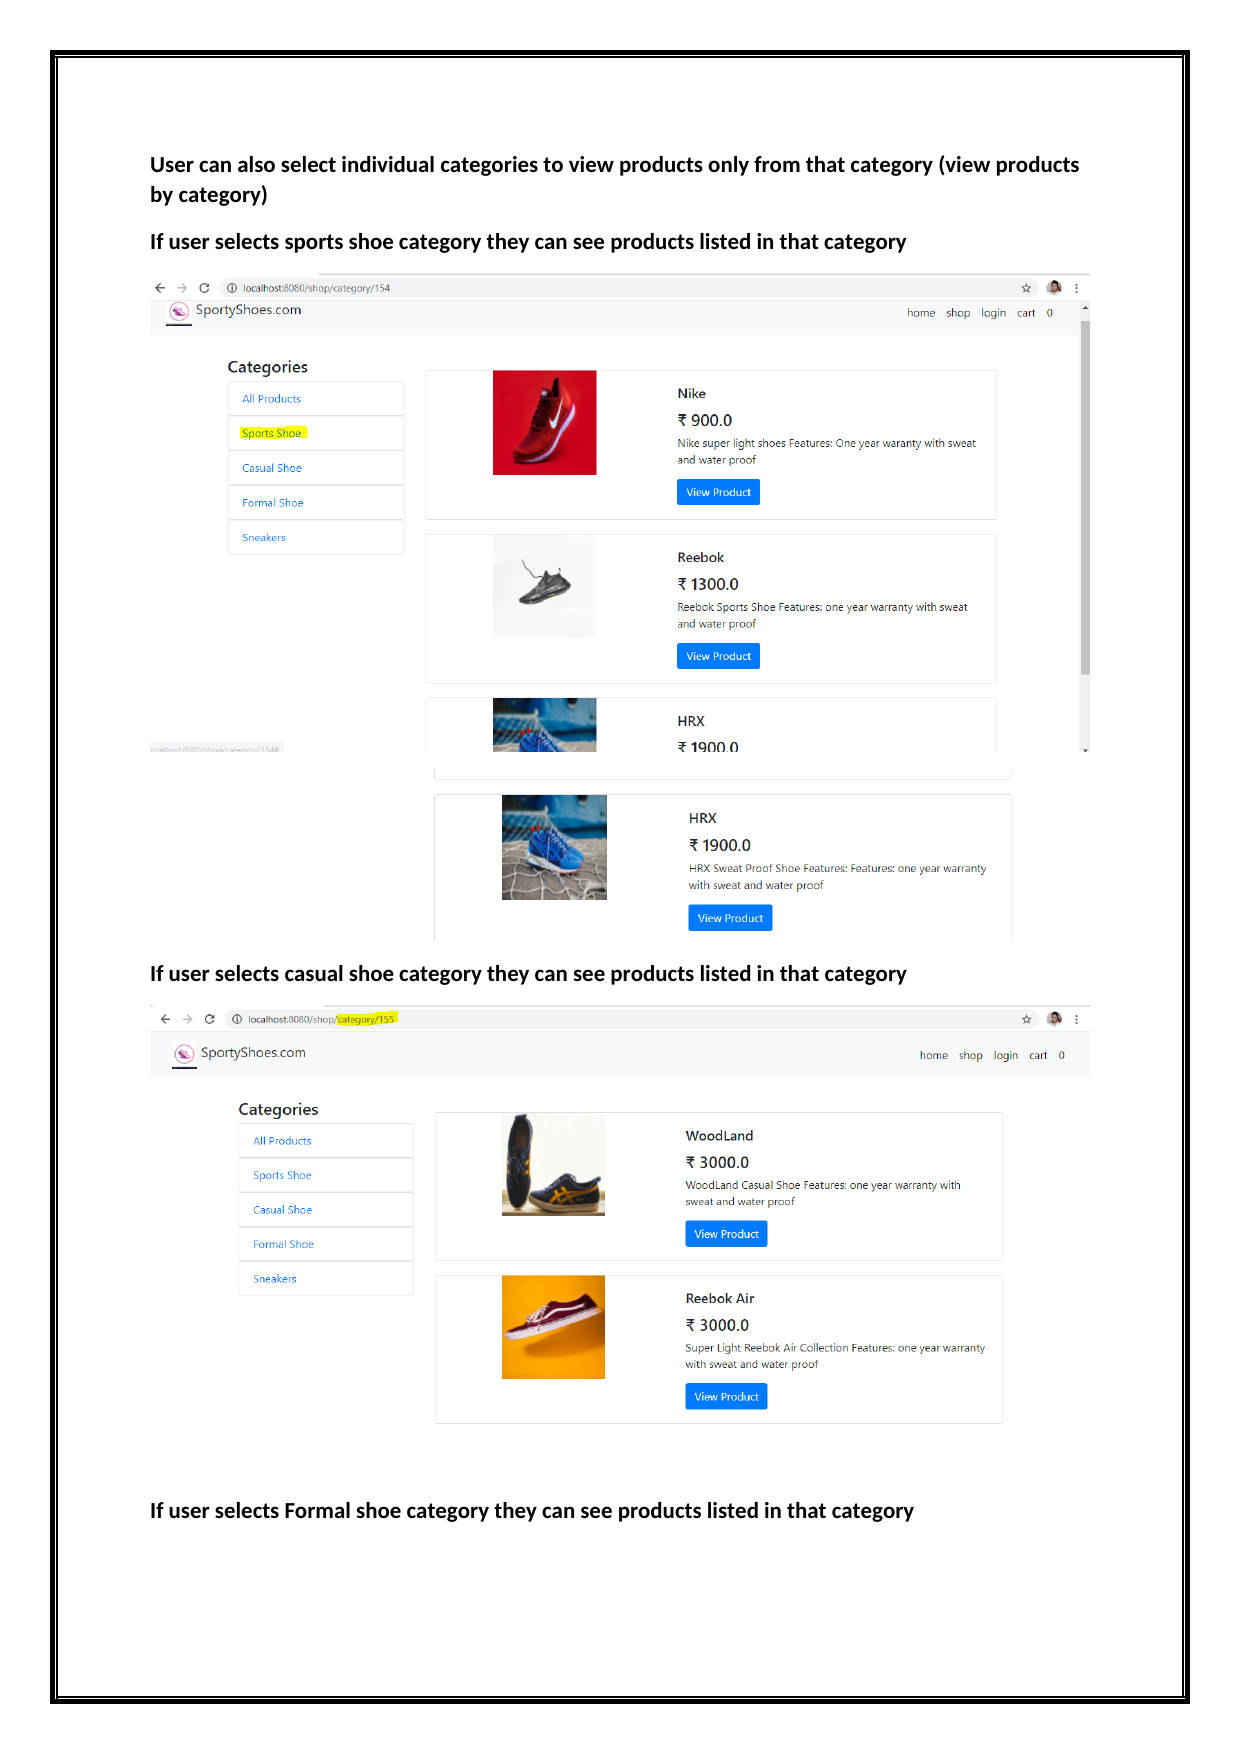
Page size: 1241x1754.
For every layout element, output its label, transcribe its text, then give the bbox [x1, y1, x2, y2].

text If user selects casual shoe category they can see products listed in that category [150, 959, 1090, 987]
text User can also select individual categories to view products only from that category (view products by category) [150, 150, 1090, 208]
picture [150, 273, 1091, 752]
text If user selects sports shoe category they can see products listed in that category [150, 227, 1090, 255]
text If user selects Formal shoe category they can see products listed in that category [150, 1497, 1090, 1525]
picture [150, 1005, 1091, 1478]
picture [150, 770, 1091, 940]
